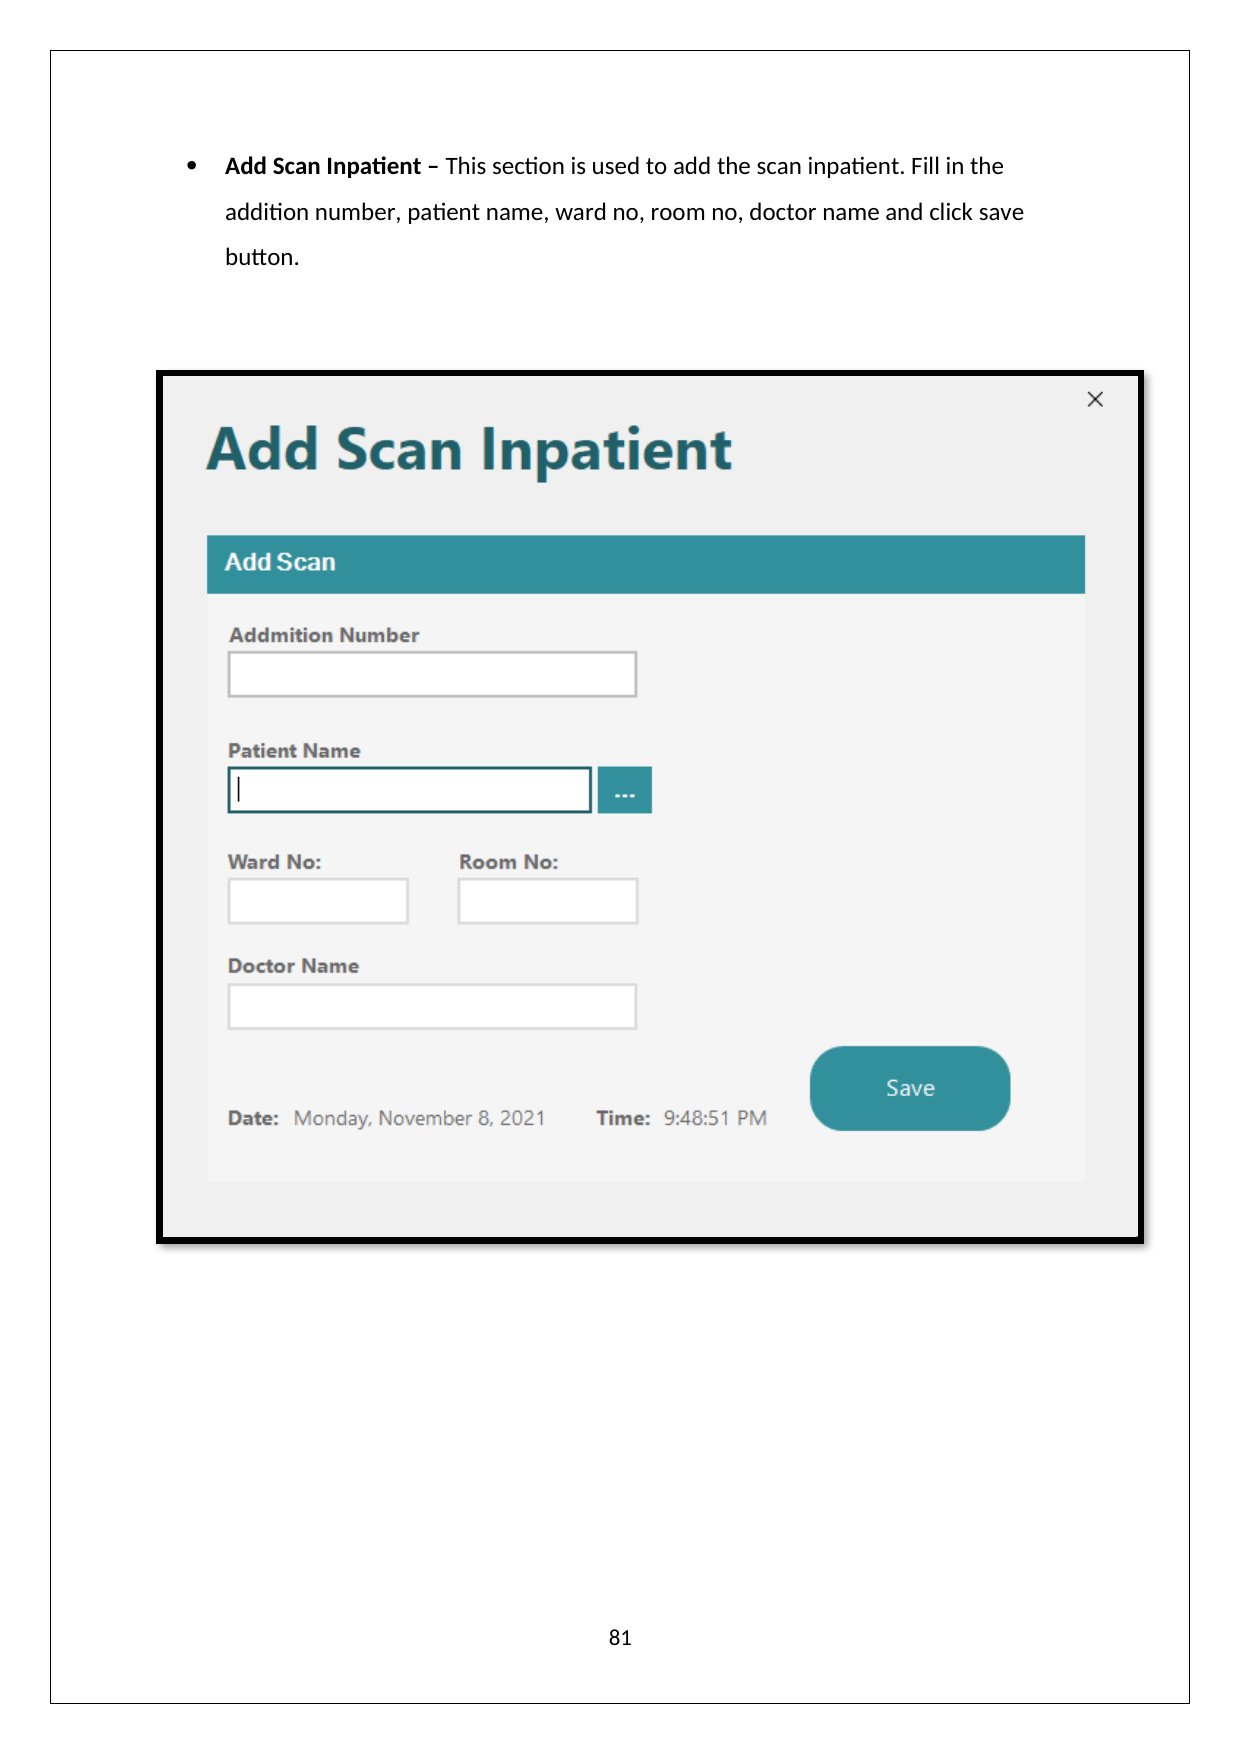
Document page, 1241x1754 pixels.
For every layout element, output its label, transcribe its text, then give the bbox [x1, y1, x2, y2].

picture [163, 376, 1138, 1237]
list Add Scan Inpatient – This section is used to add the scan inpatient. Fill in the addition number, patient name, ward no, room no, doctor name and click save button. [187, 150, 1090, 272]
